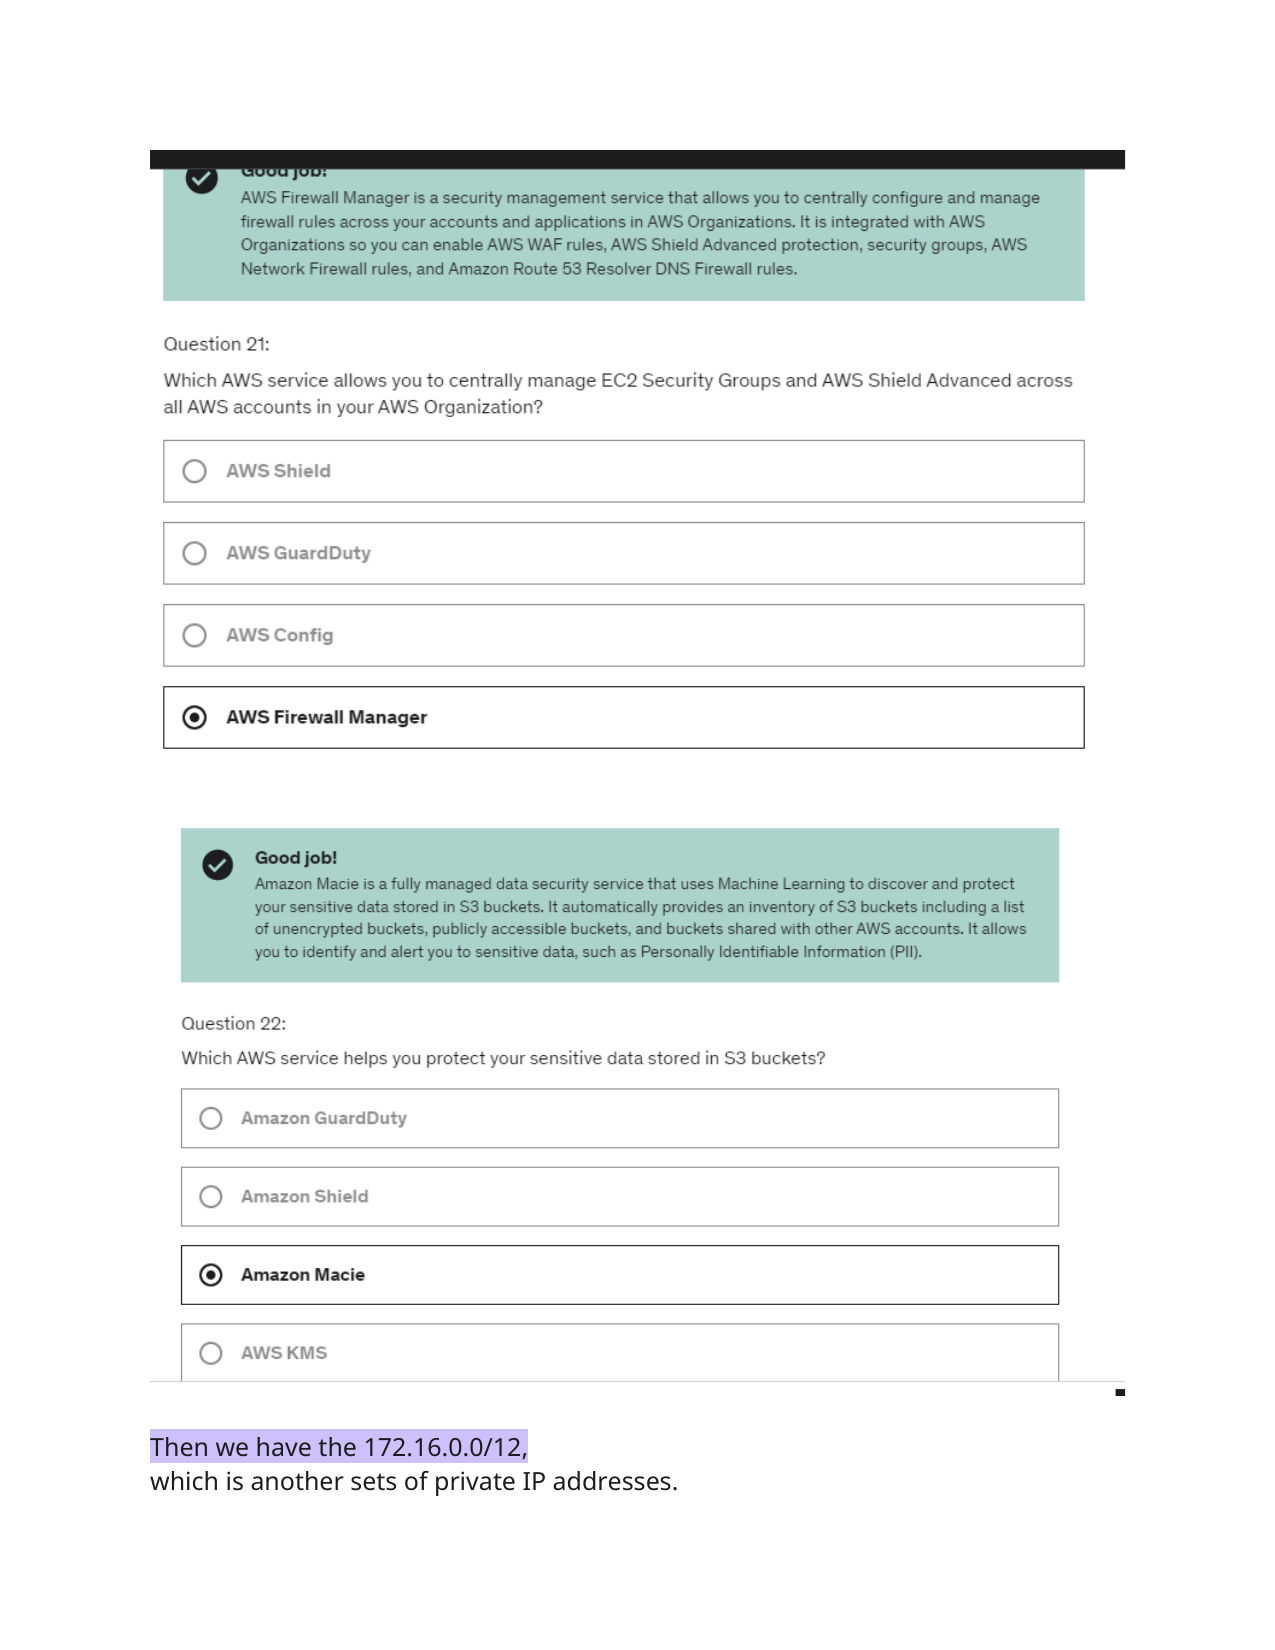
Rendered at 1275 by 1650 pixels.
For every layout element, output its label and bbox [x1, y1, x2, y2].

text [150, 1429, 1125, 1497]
picture [150, 150, 1125, 1396]
